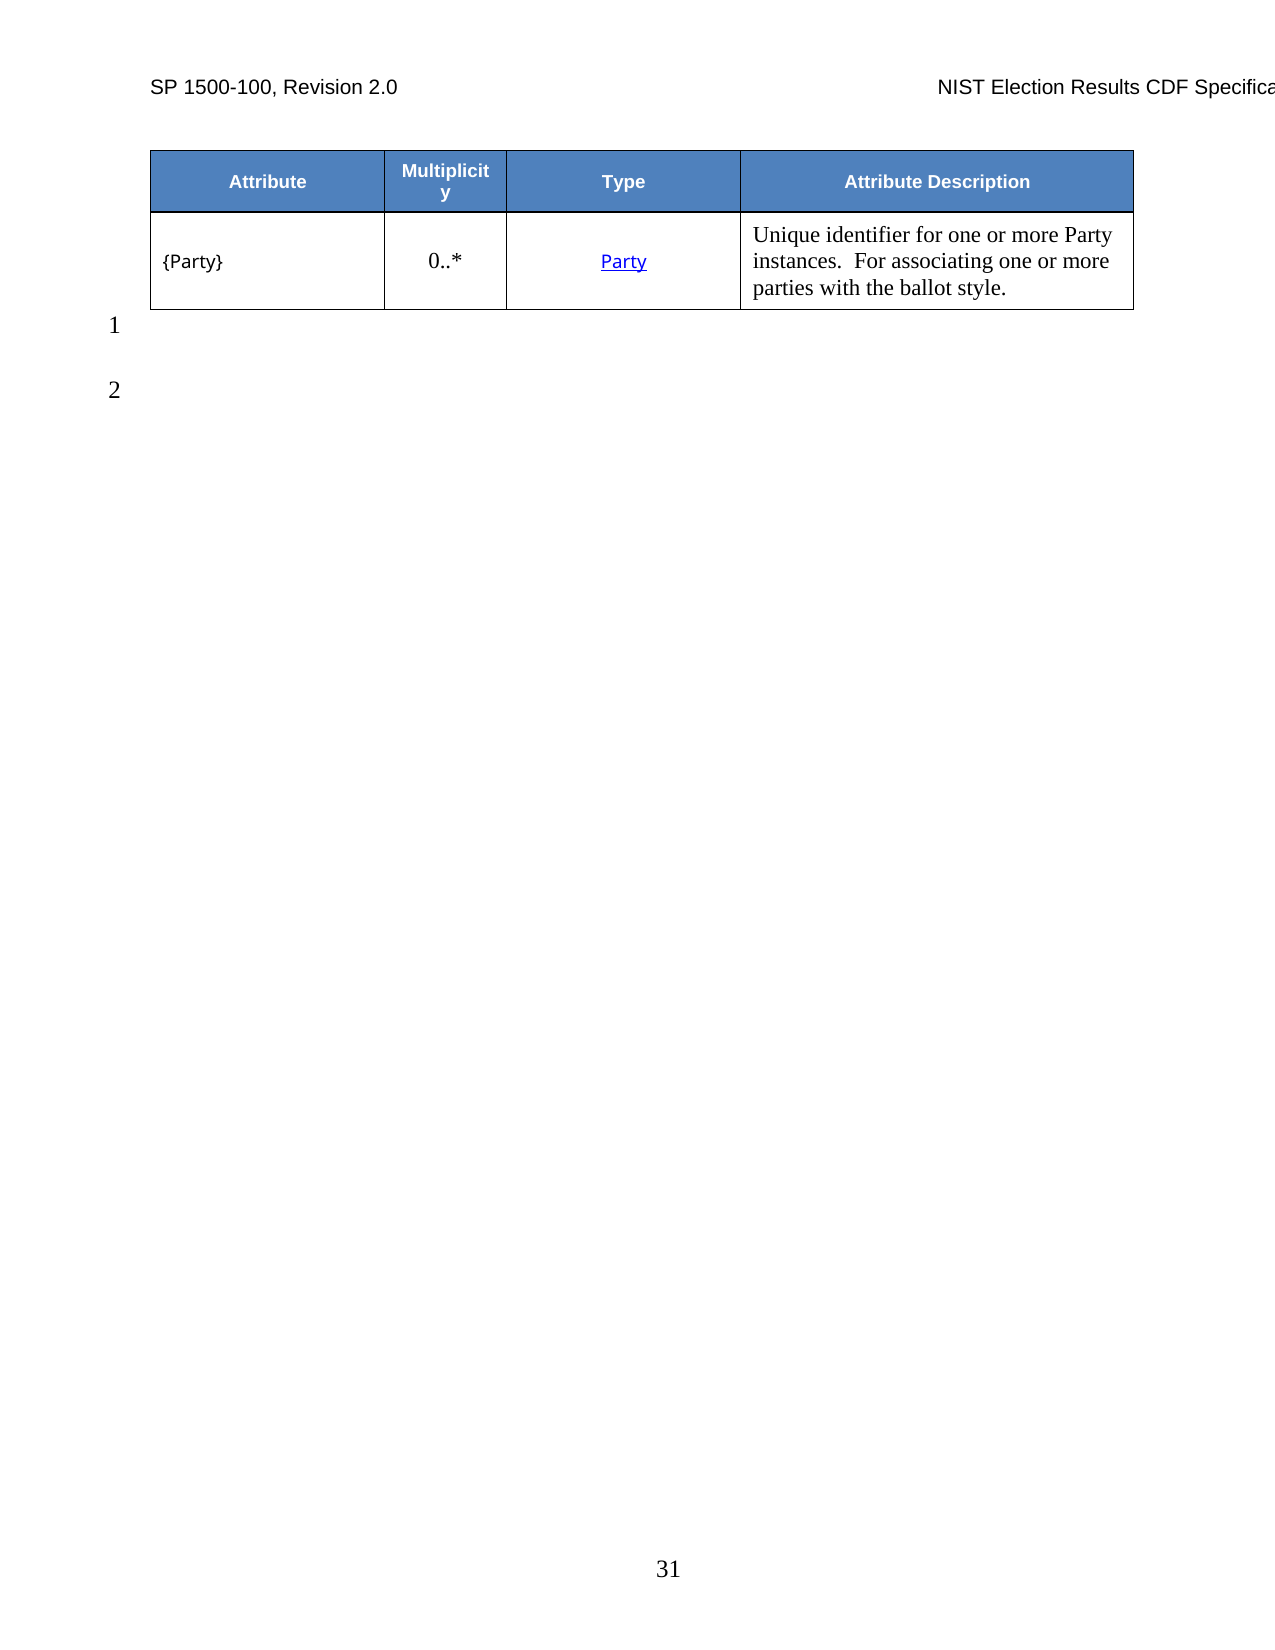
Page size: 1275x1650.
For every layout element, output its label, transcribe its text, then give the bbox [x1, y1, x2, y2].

table_header Multiplicity [385, 151, 506, 211]
table_cell {Party} [151, 213, 384, 309]
table_cell Party [507, 213, 740, 309]
table_header Attribute Description [741, 151, 1133, 211]
table_header Attribute [151, 151, 384, 211]
table_cell 0..* [385, 213, 506, 309]
table_cell Unique identifier for one or more Party instances. For associating one or more parties with the ballot style. [741, 213, 1133, 309]
table_header Type [507, 151, 740, 211]
